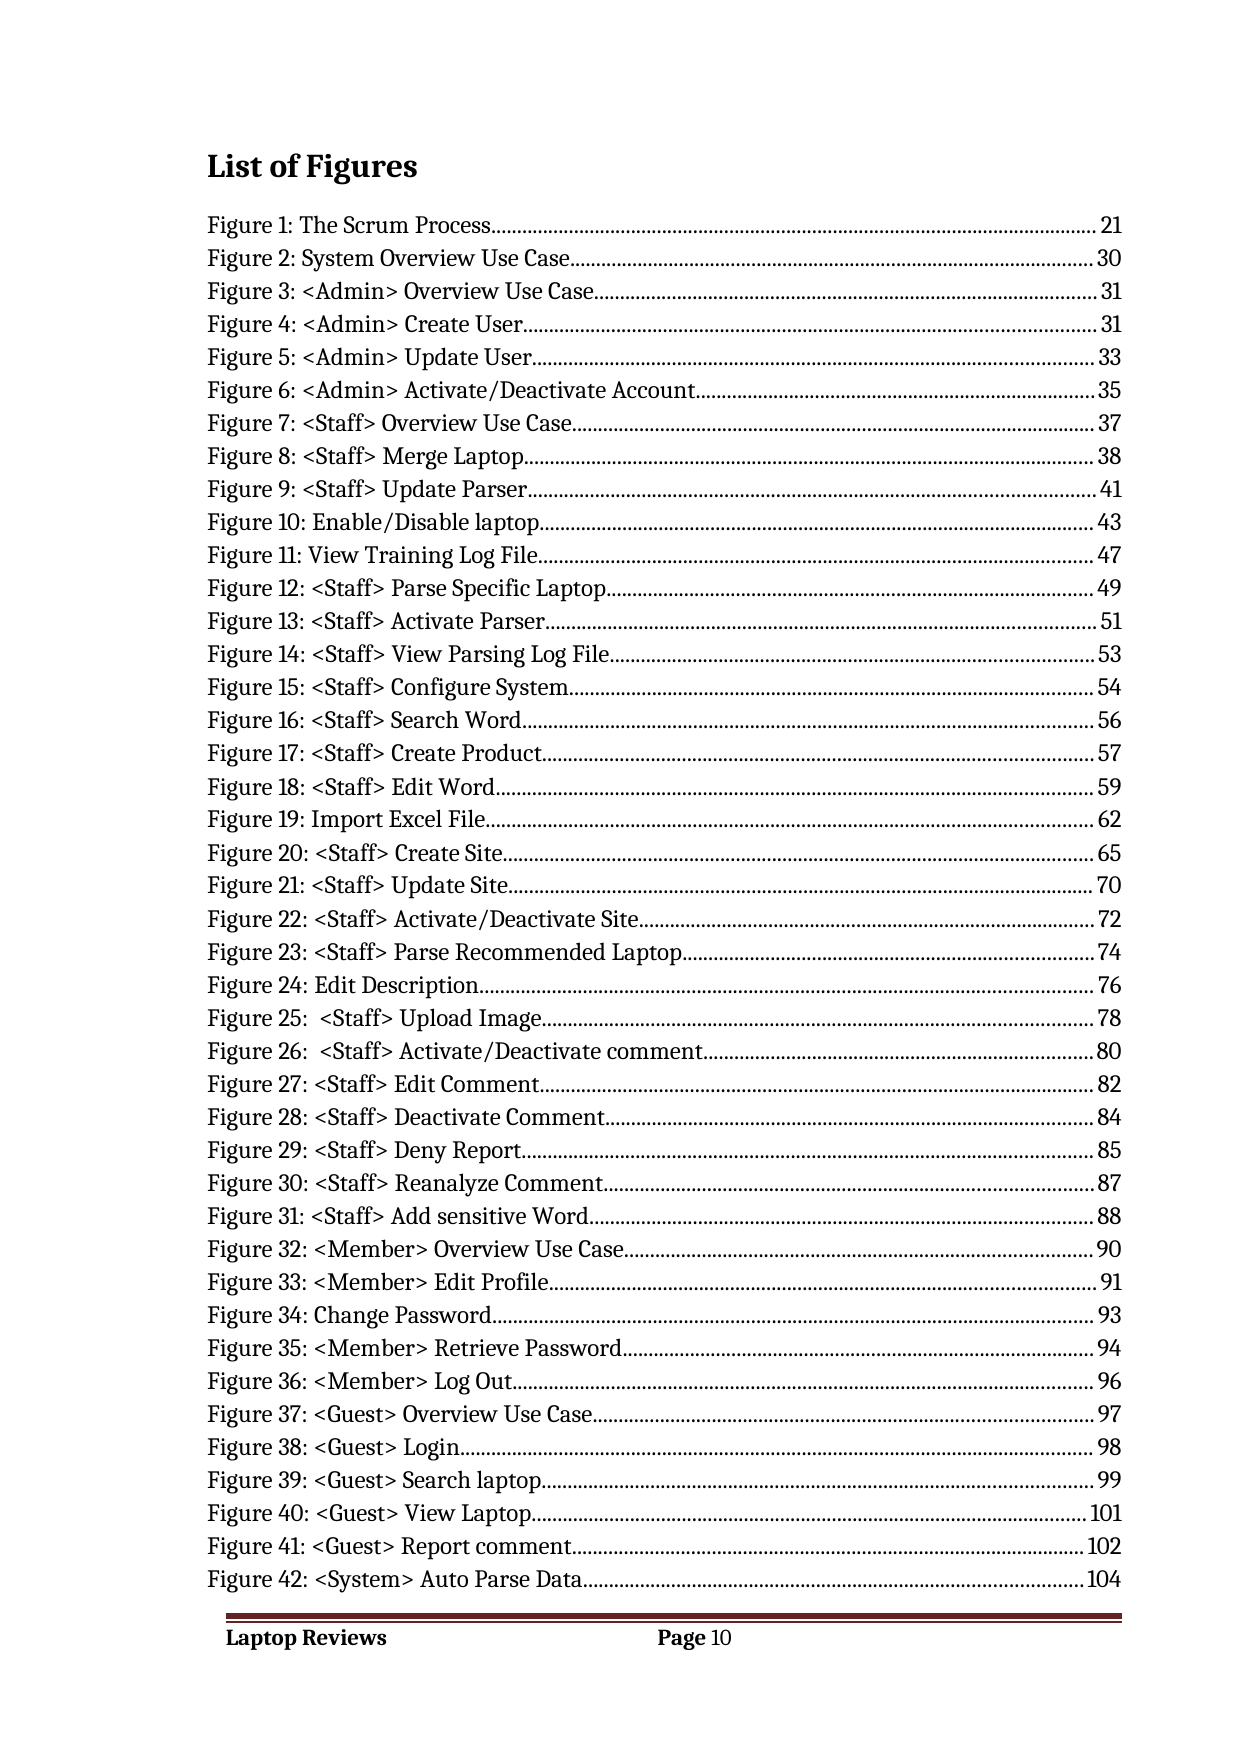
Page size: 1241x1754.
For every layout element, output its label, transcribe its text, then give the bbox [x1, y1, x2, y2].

text Figure 8: <Staff> Merge Laptop 38 [207, 442, 1122, 471]
text Figure 29: <Staff> Deny Report 85 [207, 1136, 1122, 1164]
text Figure 26: <Staff> Activate/Deactivate comment 80 [207, 1037, 1122, 1065]
text Figure 32: <Member> Overview Use Case 90 [207, 1235, 1122, 1263]
text Figure 9: <Staff> Update Parser 41 [207, 475, 1122, 504]
text Figure 37: <Guest> Overview Use Case 97 [207, 1400, 1122, 1428]
text Figure 42: <System> Auto Parse Data 104 [207, 1565, 1122, 1594]
text Figure 11: View Training Log File 47 [207, 541, 1122, 570]
text Figure 12: <Staff> Parse Specific Laptop 49 [207, 574, 1122, 603]
text Figure 38: <Guest> Login 98 [207, 1433, 1122, 1462]
text Figure 25: <Staff> Upload Image 78 [207, 1003, 1122, 1032]
subtitle List of Figures [207, 148, 1122, 186]
text Figure 3: <Admin> Overview Use Case 31 [207, 277, 1122, 306]
text Figure 5: <Admin> Update User 33 [207, 343, 1122, 372]
text Figure 30: <Staff> Reanalyze Comment 87 [207, 1169, 1122, 1197]
text Figure 41: <Guest> Report comment 102 [207, 1532, 1122, 1561]
text Figure 14: <Staff> View Parsing Log File 53 [207, 640, 1122, 669]
text Figure 23: <Staff> Parse Recommended Laptop 74 [207, 937, 1122, 966]
text Figure 7: <Staff> Overview Use Case 37 [207, 409, 1122, 438]
text Figure 27: <Staff> Edit Comment 82 [207, 1069, 1122, 1098]
text Figure 40: <Guest> View Laptop 101 [207, 1499, 1122, 1528]
text Figure 15: <Staff> Configure System 54 [207, 673, 1122, 702]
text Figure 2: System Overview Use Case 30 [207, 244, 1122, 273]
text Figure 4: <Admin> Create User 31 [207, 310, 1122, 339]
text Figure 22: <Staff> Activate/Deactivate Site 72 [207, 904, 1122, 933]
text Figure 33: <Member> Edit Profile 91 [207, 1268, 1122, 1296]
text Figure 17: <Staff> Create Product 57 [207, 739, 1122, 768]
text Figure 16: <Staff> Search Word 56 [207, 706, 1122, 735]
text Figure 24: Edit Description 76 [207, 971, 1122, 999]
text Figure 1: The Scrum Process 21 [207, 211, 1122, 240]
text Figure 35: <Member> Retrieve Password 94 [207, 1334, 1122, 1362]
text Figure 34: Change Password 93 [207, 1301, 1122, 1329]
text Figure 28: <Staff> Deactivate Comment 84 [207, 1103, 1122, 1131]
text Figure 6: <Admin> Activate/Deactivate Account 35 [207, 376, 1122, 405]
text Figure 19: Import Excel File 62 [207, 805, 1122, 834]
text Figure 10: Enable/Disable laptop 43 [207, 508, 1122, 537]
text Figure 31: <Staff> Add sensitive Word 88 [207, 1202, 1122, 1230]
text Figure 36: <Member> Log Out 96 [207, 1367, 1122, 1396]
text Figure 13: <Staff> Activate Parser 51 [207, 607, 1122, 636]
text Figure 18: <Staff> Edit Word 59 [207, 772, 1122, 801]
text Figure 39: <Guest> Search laptop 99 [207, 1466, 1122, 1494]
text Figure 20: <Staff> Create Site 65 [207, 838, 1122, 867]
text Figure 21: <Staff> Update Site 70 [207, 871, 1122, 900]
